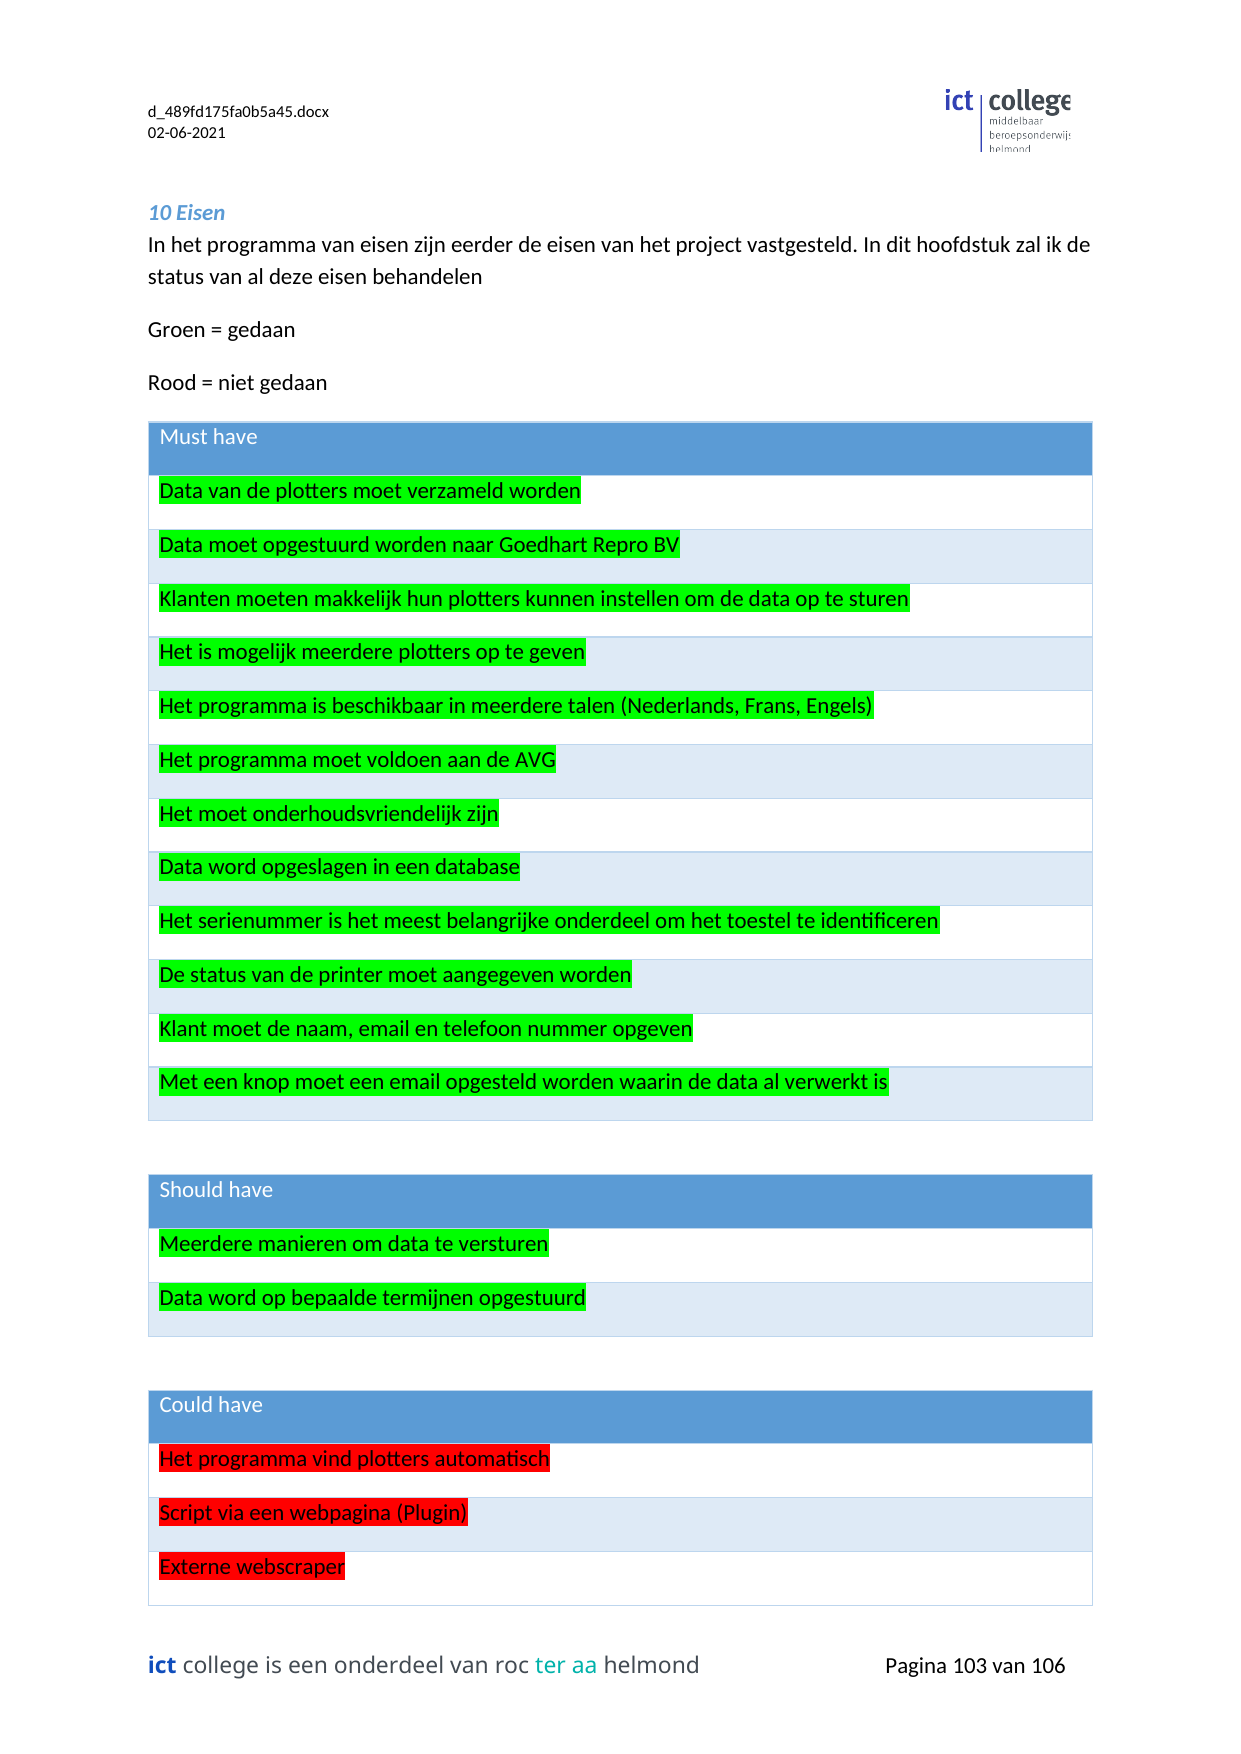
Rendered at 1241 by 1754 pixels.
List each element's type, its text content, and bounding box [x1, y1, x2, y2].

table_cell Met een knop moet een email opgesteld worden waarin de data al verwerkt is [149, 1068, 1092, 1120]
subtitle 10 Eisen [148, 198, 1093, 226]
table_cell De status van de printer moet aangegeven worden [149, 960, 1092, 1013]
table_cell Meerdere manieren om data te versturen [149, 1229, 1092, 1282]
table_cell Het programma is beschikbaar in meerdere talen (Nederlands, Frans, Engels) [149, 691, 1092, 744]
table_header Should have [149, 1175, 1092, 1228]
text Rood = niet gedaan [148, 368, 1093, 396]
text In het programma van eisen zijn eerder de eisen van het project vastgesteld. In dit hoofdstuk zal ik de status van al deze eisen behandelen [148, 230, 1093, 290]
table_cell Data word opgeslagen in een database [149, 853, 1092, 905]
table_cell Het programma moet voldoen aan de AVG [149, 745, 1092, 798]
table_cell Data word op bepaalde termijnen opgestuurd [149, 1283, 1092, 1336]
table_cell Klanten moeten makkelijk hun plotters kunnen instellen om de data op te sturen [149, 584, 1092, 636]
table_cell Klant moet de naam, email en telefoon nummer opgeven [149, 1014, 1092, 1066]
picture [945, 89, 1071, 152]
table_cell Het moet onderhoudsvriendelijk zijn [149, 799, 1092, 851]
table_cell Het programma vind plotters automatisch [149, 1444, 1092, 1497]
text Groen = gedaan [148, 315, 1093, 343]
table_cell Externe webscraper [149, 1552, 1092, 1604]
table_cell Data van de plotters moet verzameld worden [149, 476, 1092, 529]
table_cell Script via een webpagina (Plugin) [149, 1498, 1092, 1551]
table_cell Het serienummer is het meest belangrijke onderdeel om het toestel te identificeren [149, 906, 1092, 959]
table_cell Data moet opgestuurd worden naar Goedhart Repro BV [149, 530, 1092, 583]
table_header Must have [149, 423, 1092, 475]
table_cell Het is mogelijk meerdere plotters op te geven [149, 638, 1092, 690]
table_header Could have [149, 1391, 1092, 1443]
